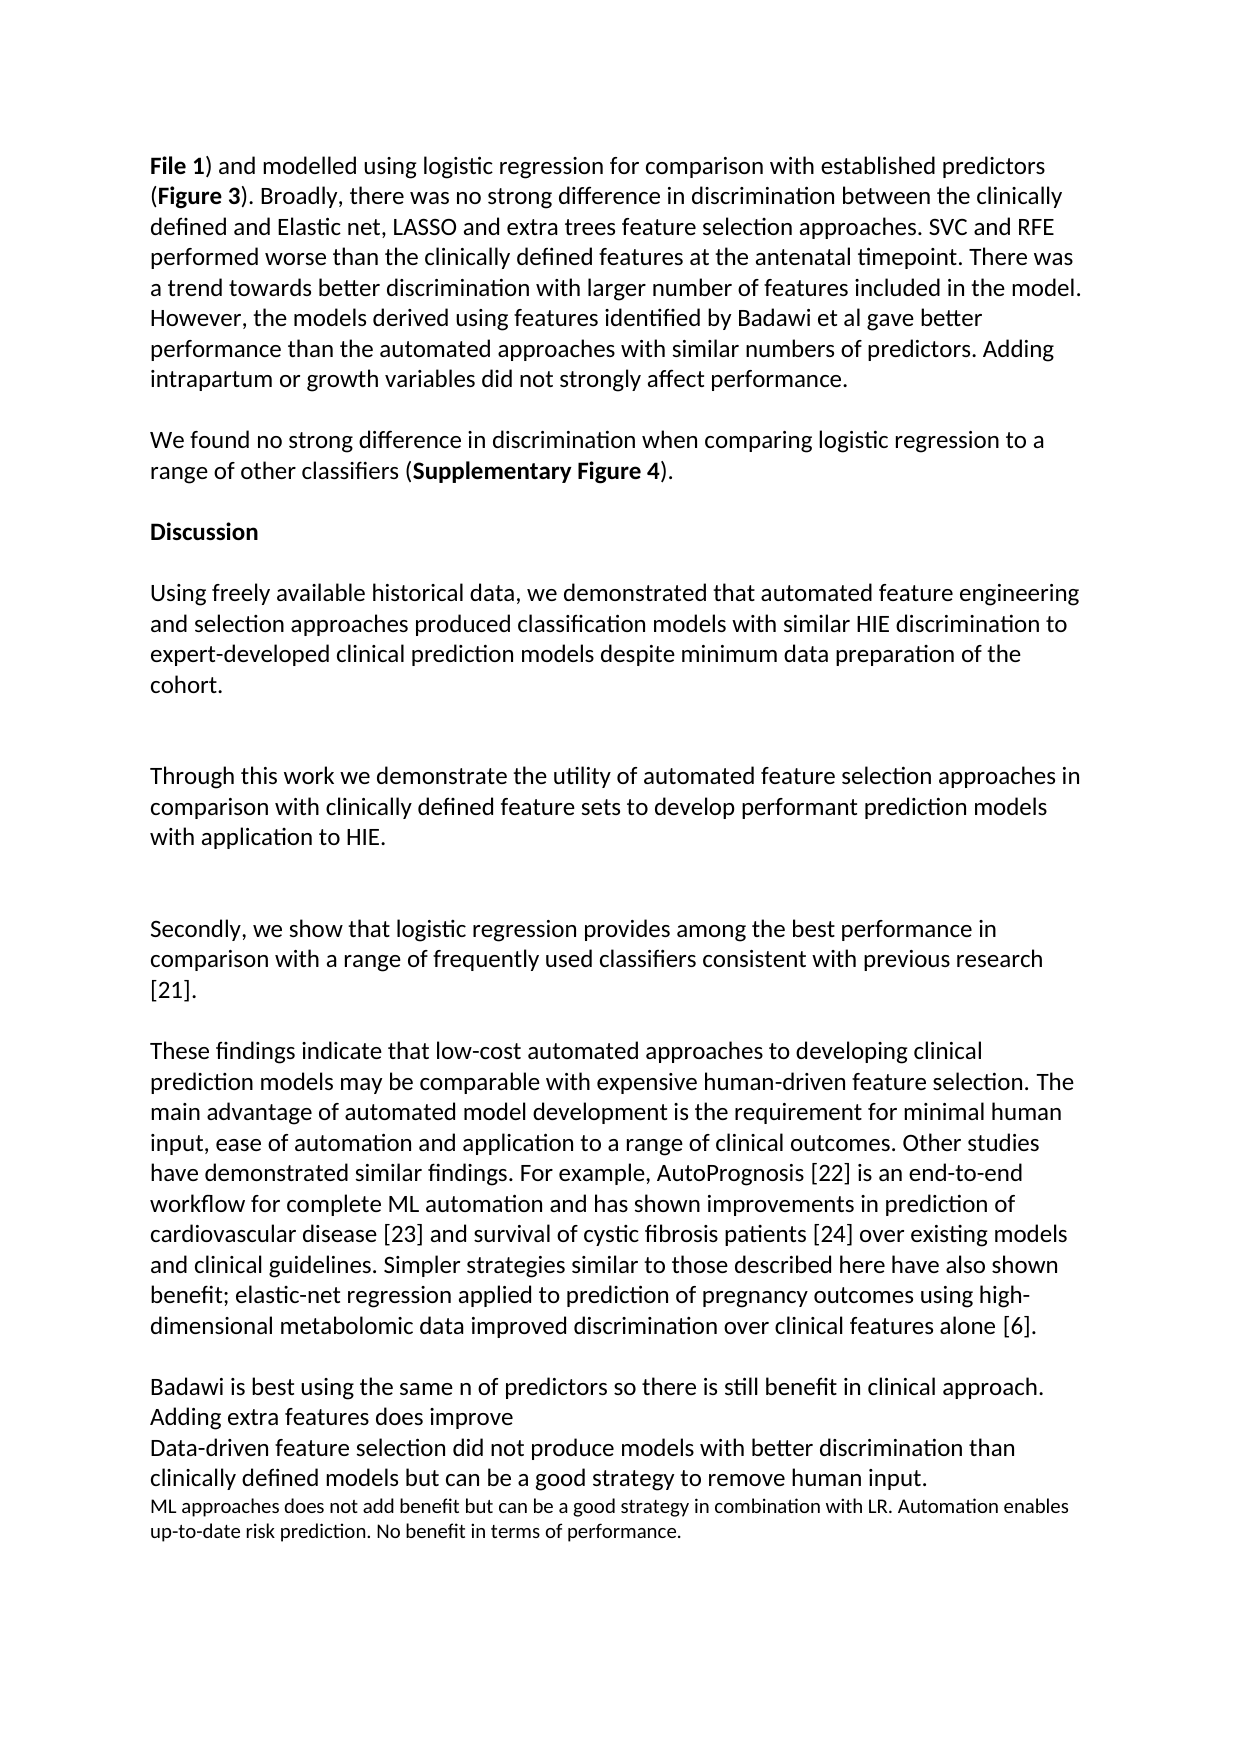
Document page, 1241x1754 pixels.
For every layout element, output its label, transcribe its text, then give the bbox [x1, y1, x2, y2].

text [150, 150, 1090, 394]
text Badawi is best using the same n of predictors so there is still benefit in clinical approach. Adding extra features does improve [150, 1371, 1090, 1432]
text Through this work we demonstrate the utility of automated feature selection approaches in comparison with clinically defined feature sets to develop performant prediction models with application to HIE. [150, 760, 1090, 852]
text Data-driven feature selection did not produce models with better discrimination than clinically defined models but can be a good strategy to remove human input. [150, 1432, 1090, 1493]
text Secondly, we show that logistic regression provides among the best performance in comparison with a range of frequently used classifiers consistent with previous research [21]. [150, 913, 1090, 1004]
text These findings indicate that low-cost automated approaches to developing clinical prediction models may be comparable with expensive human-driven feature selection. The main advantage of automated model development is the requirement for minimal human input, ease of automation and application to a range of clinical outcomes. Other studies have demonstrated similar findings. For example, AutoPrognosis [22] is an end-to-end workflow for complete ML automation and has shown improvements in prediction of cardiovascular disease [23] and survival of cystic fibrosis patients [24] over existing models and clinical guidelines. Simpler strategies similar to those described here have also shown benefit; elastic-net regression applied to prediction of pregnancy outcomes using high-dimensional metabolomic data improved discrimination over clinical features alone [6]. [150, 1035, 1090, 1340]
text Discussion [150, 516, 1090, 547]
text ML approaches does not add benefit but can be a good strategy in combination with LR. Automation enables up-to-date risk prediction. No benefit in terms of performance. [150, 1493, 1090, 1544]
text We found no strong difference in discrimination when comparing logistic regression to a range of other classifiers (Supplementary Figure 4). [150, 425, 1090, 486]
text Using freely available historical data, we demonstrated that automated feature engineering and selection approaches produced classification models with similar HIE discrimination to expert-developed clinical prediction models despite minimum data preparation of the cohort. [150, 577, 1090, 699]
